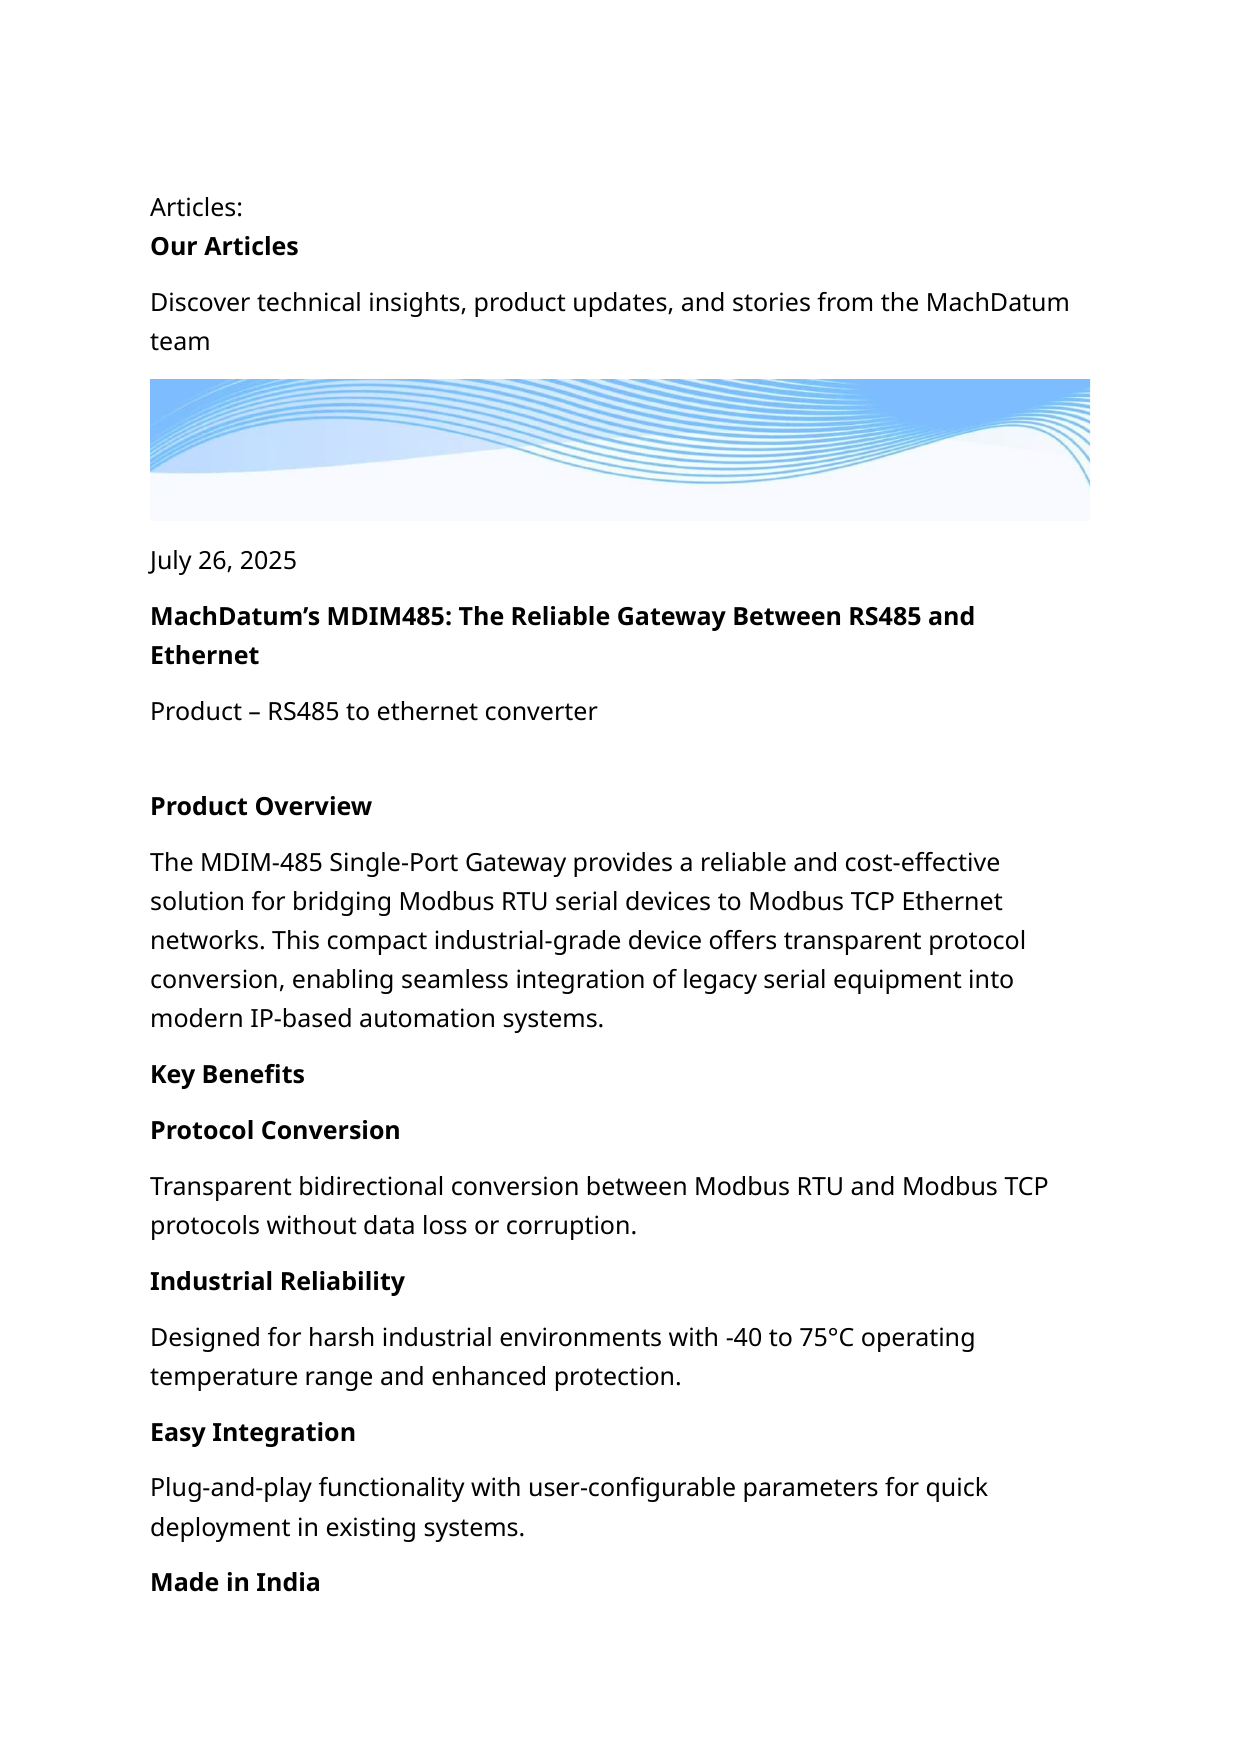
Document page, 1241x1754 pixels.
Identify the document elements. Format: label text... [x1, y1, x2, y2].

text Protocol Conversion [150, 1113, 1090, 1147]
text Product Overview [150, 788, 1090, 822]
text July 26, 2025 [150, 543, 1090, 577]
text Industrial Reliability [150, 1263, 1090, 1297]
text Plug-and-play functionality with user-configurable parameters for quick deployment in existing systems. [150, 1470, 1090, 1543]
text Articles: Our Articles [150, 150, 1090, 262]
text MachDatum’s MDIM485: The Reliable Gateway Between RS485 and Ethernet [150, 598, 1090, 672]
picture [150, 379, 1091, 521]
text Designed for harsh industrial environments with -40 to 75°C operating temperature range and enhanced protection. [150, 1319, 1090, 1392]
text Made in India [150, 1565, 1090, 1599]
text The MDIM-485 Single-Port Gateway provides a reliable and cost-effective solution for bridging Modbus RTU serial devices to Modbus TCP Ethernet networks. This compact industrial-grade device offers transparent protocol conversion, enabling seamless integration of legacy serial equipment into modern IP-based automation systems. [150, 844, 1090, 1035]
text Key Benefits [150, 1057, 1090, 1091]
text Product – RS485 to ethernet converter [150, 693, 1090, 767]
text Discover technical insights, product updates, and stories from the MachDatum team [150, 284, 1090, 357]
text Transparent bidirectional conversion between Modbus RTU and Modbus TCP protocols without data loss or corruption. [150, 1168, 1090, 1242]
text Easy Integration [150, 1414, 1090, 1448]
